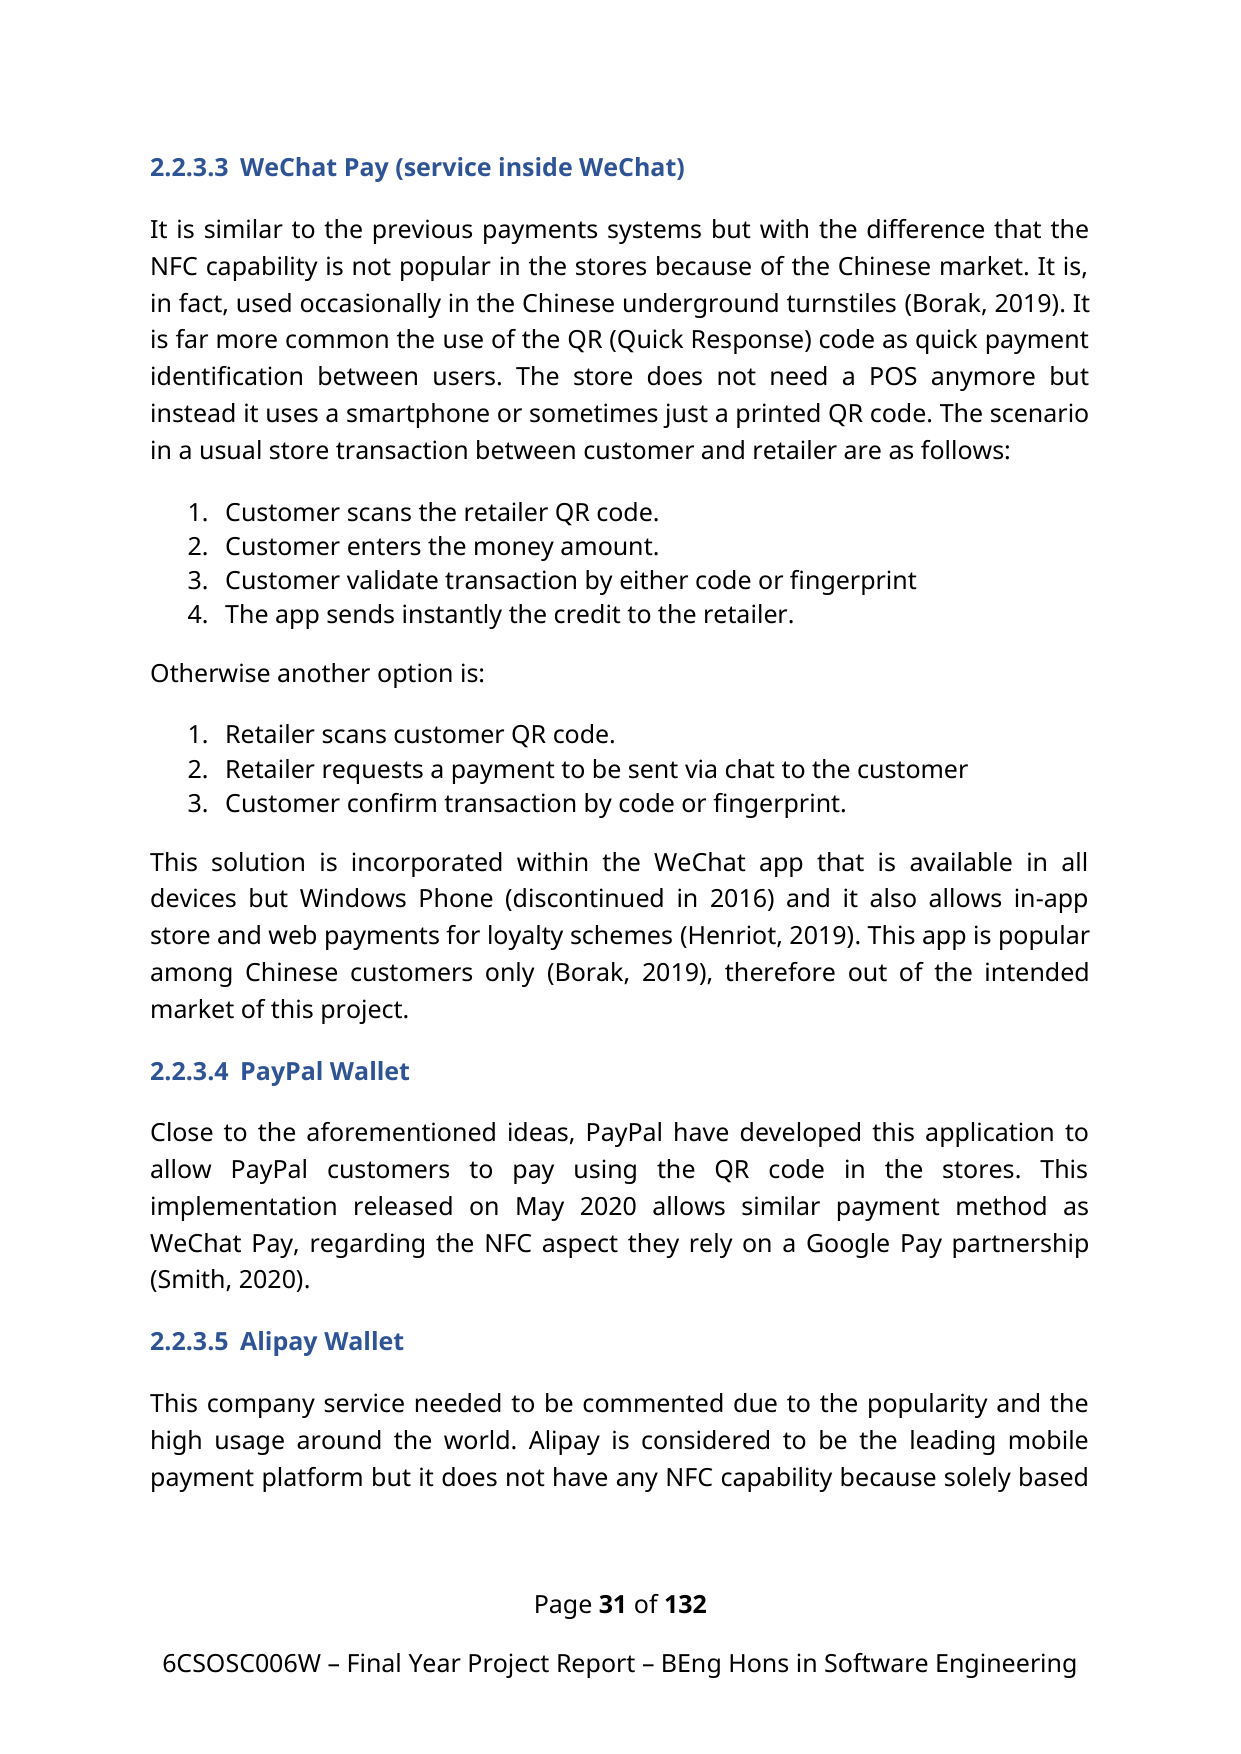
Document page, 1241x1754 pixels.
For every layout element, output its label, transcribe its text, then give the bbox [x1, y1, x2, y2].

list Customer enters the money amount. [187, 528, 1090, 562]
text This solution is incorporated within the WeChat app that is available in all devices but Windows Phone (discontinued in 2016) and it also allows in-app store and web payments for loyalty schemes . This app is popular among Chinese customers only , therefore out of the intended market of this project. [150, 844, 1090, 1026]
list Retailer requests a payment to be sent via chat to the customer [187, 751, 1090, 785]
subtitle WeChat Pay (service inside WeChat) [150, 150, 1090, 184]
list The app sends instantly the credit to the retailer. [187, 596, 1090, 630]
list Customer confirm transaction by code or fingerprint. [187, 785, 1090, 819]
subtitle PayPal Wallet [150, 1053, 1090, 1087]
text Otherwise another option is: [150, 655, 1090, 689]
text It is similar to the previous payments systems but with the difference that the NFC capability is not popular in the stores because of the Chinese market. It is, in fact, used occasionally in the Chinese underground turnstiles . It is far more common the use of the QR (Quick Response) code as quick payment identification between users. The store does not need a POS anymore but instead it uses a smartphone or sometimes just a printed QR code. The scenario in a usual store transaction between customer and retailer are as follows: [150, 212, 1090, 466]
text Close to the aforementioned ideas, PayPal have developed this application to allow PayPal customers to pay using the QR code in the stores. This implementation released on May 2020 allows similar payment method as WeChat Pay, regarding the NFC aspect they rely on a Google Pay partnership . [150, 1115, 1090, 1296]
list Customer scans the retailer QR code. [187, 494, 1090, 528]
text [150, 1386, 1090, 1493]
list Customer validate transaction by either code or fingerprint [187, 562, 1090, 596]
list Retailer scans customer QR code. [187, 717, 1090, 751]
subtitle Alipay Wallet [150, 1324, 1090, 1358]
